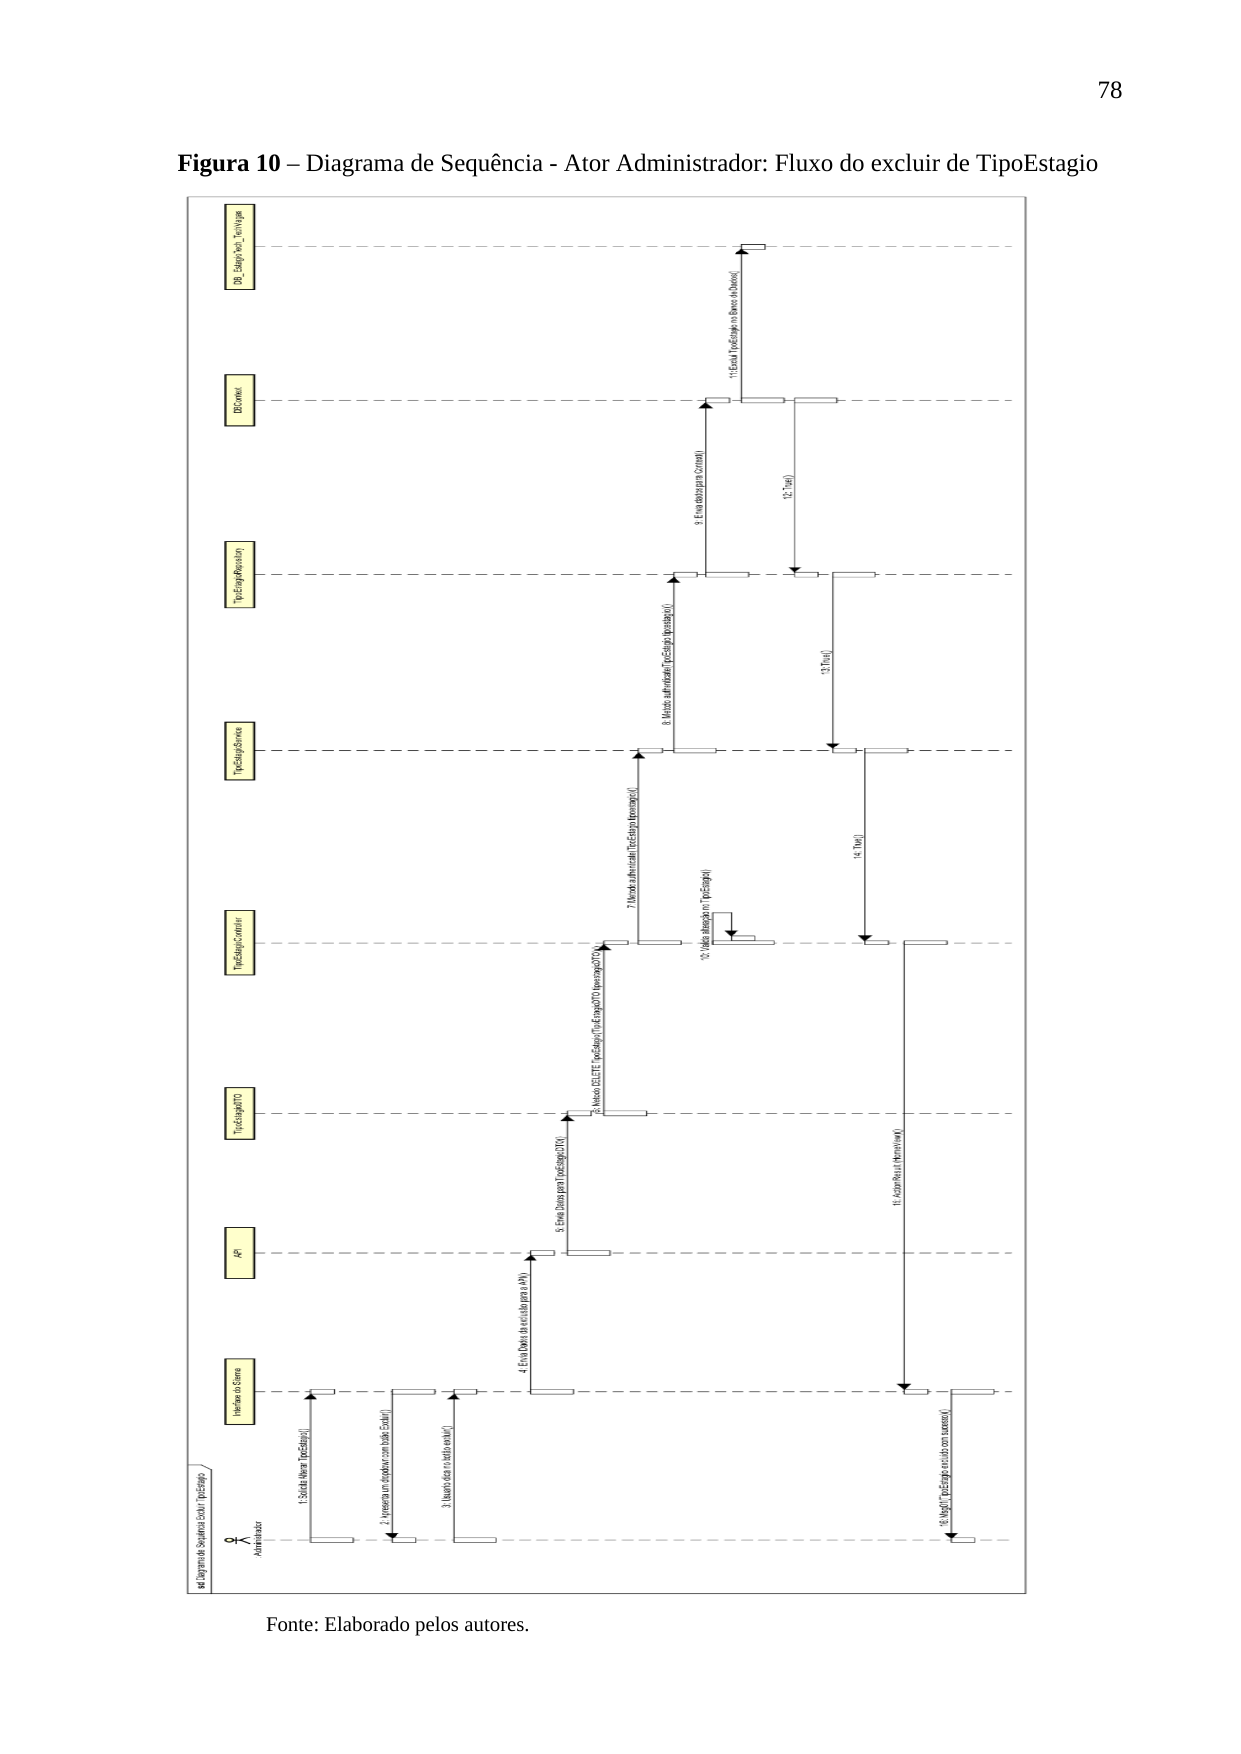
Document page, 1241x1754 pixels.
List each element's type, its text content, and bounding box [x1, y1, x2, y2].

picture [179, 194, 1034, 1595]
text Figura 10 – Diagrama de Sequência - Ator Administrador: Fluxo do excluir de TipoEstagio [177, 148, 1122, 176]
text Fonte: Elaborado pelos autores. [177, 1612, 1122, 1636]
